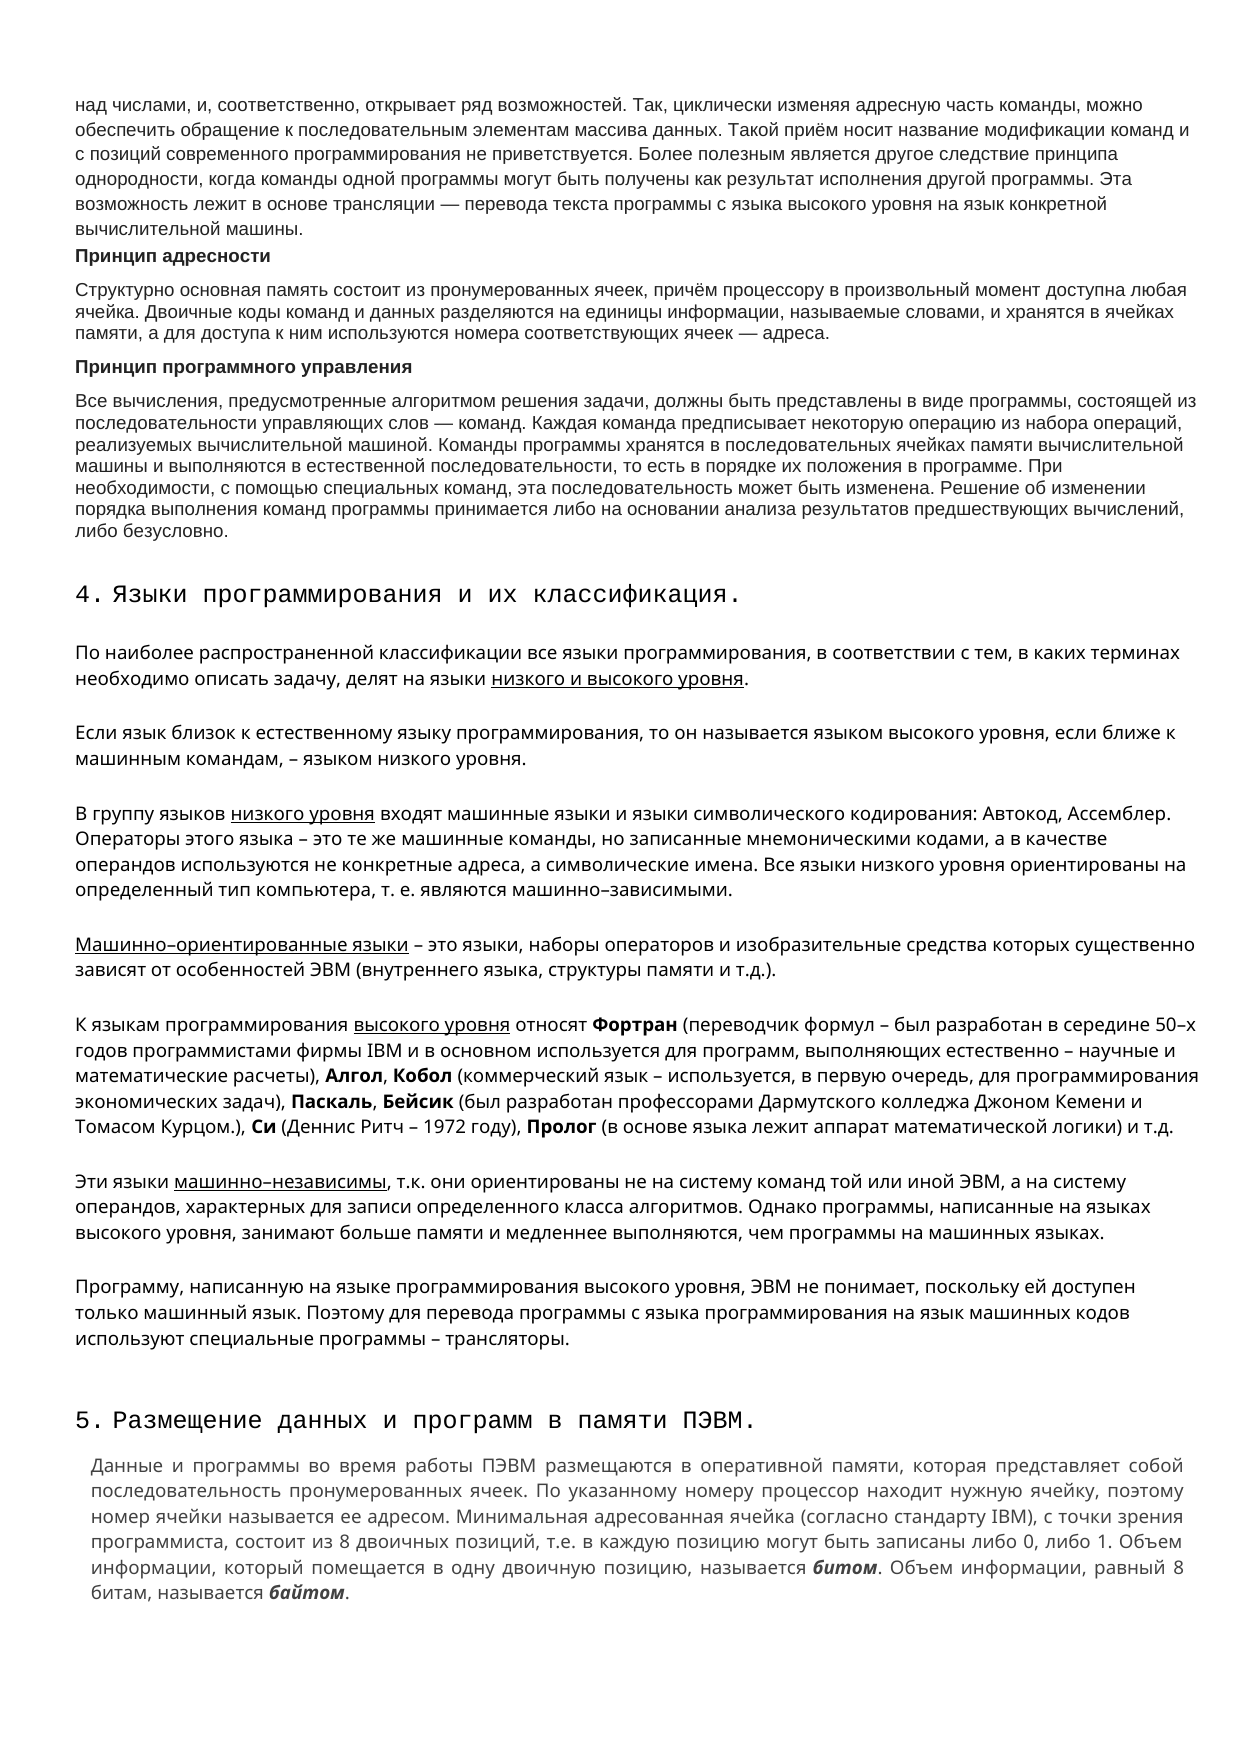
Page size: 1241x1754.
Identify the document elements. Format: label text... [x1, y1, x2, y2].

text Данные и программы во время работы ПЭВМ размещаются в оперативной памяти, которая представляет собой последовательность пронумерованных ячеек. По указанному номеру процессор находит нужную ячейку, поэтому номер ячейки называется ее адресом. Минимальная адресованная ячейка (согласно стандарту IBM), с точки зрения программиста, состоит из 8 двоичных позиций, т.е. в каждую позицию могут быть записаны либо 0, либо 1. Объем информации, который помещается в одну двоичную позицию, называется битом. Объем информации, равный 8 битам, называется байтом. [91, 1452, 1184, 1605]
text Принцип программного управления [75, 356, 1200, 378]
list Языки программирования и их классификация. [75, 582, 1200, 610]
text По наиболее распространенной классификации все языки программирования, в соответствии с тем, в каких терминах необходимо описать задачу, делят на языки низкого и высокого уровня. [75, 639, 1200, 691]
list Размещение данных и программ в памяти ПЭВМ. [75, 1408, 1200, 1436]
text Машинно–ориентированные языки – это языки, наборы операторов и изобразительные средства которых существенно зависят от особенностей ЭВМ (внутреннего языка, структуры памяти и т.д.). [75, 931, 1200, 982]
text Все вычисления, предусмотренные алгоритмом решения задачи, должны быть представлены в виде программы, состоящей из последовательности управляющих слов — команд. Каждая команда предписывает некоторую операцию из набора операций, реализуемых вычислительной машиной. Команды программы хранятся в последовательных ячейках памяти вычислительной машины и выполняются в естественной последовательности, то есть в порядке их положения в программе. При необходимости, с помощью специальных команд, эта последовательность может быть изменена. Решение об изменении порядка выполнения команд программы принимается либо на основании анализа результатов предшествующих вычислений, либо безусловно. [75, 390, 1200, 541]
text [75, 94, 1200, 239]
text Если язык близок к естественному языку программирования, то он называется языком высокого уровня, если ближе к машинным командам, – языком низкого уровня. [75, 720, 1200, 771]
text Структурно основная память состоит из пронумерованных ячеек, причём процессору в произвольный момент доступна любая ячейка. Двоичные коды команд и данных разделяются на единицы информации, называемые словами, и хранятся в ячейках памяти, а для доступа к ним используются номера соответствующих ячеек — адреса. [75, 279, 1200, 344]
text В группу языков низкого уровня входят машинные языки и языки символического кодирования: Автокод, Ассемблер. Операторы этого языка – это те же машинные команды, но записанные мнемоническими кодами, а в качестве операндов используются не конкретные адреса, а символические имена. Все языки низкого уровня ориентированы на определенный тип компьютера, т. е. являются машинно–зависимыми. [75, 800, 1200, 902]
text Принцип адресности [75, 245, 1200, 266]
text Эти языки машинно–независимы, т.к. они ориентированы не на систему команд той или иной ЭВМ, а на систему операндов, характерных для записи определенного класса алгоритмов. Однако программы, написанные на языках высокого уровня, занимают больше памяти и медленнее выполняются, чем программы на машинных языках. [75, 1168, 1200, 1245]
text К языкам программирования высокого уровня относят Фортран (переводчик формул – был разработан в середине 50–х годов программистами фирмы IBM и в основном используется для программ, выполняющих естественно – научные и математические расчеты), Алгол, Кобол (коммерческий язык – используется, в первую очередь, для программирования экономических задач), Паскаль, Бейсик (был разработан профессорами Дармутского колледжа Джоном Кемени и Томасом Курцом.), Си (Деннис Ритч – 1972 году), Пролог (в основе языка лежит аппарат математической логики) и т.д. [75, 1011, 1200, 1139]
text Программу, написанную на языке программирования высокого уровня, ЭВМ не понимает, поскольку ей доступен только машинный язык. Поэтому для перевода программы с языка программирования на язык машинных кодов используют специальные программы – трансляторы. [75, 1274, 1200, 1350]
